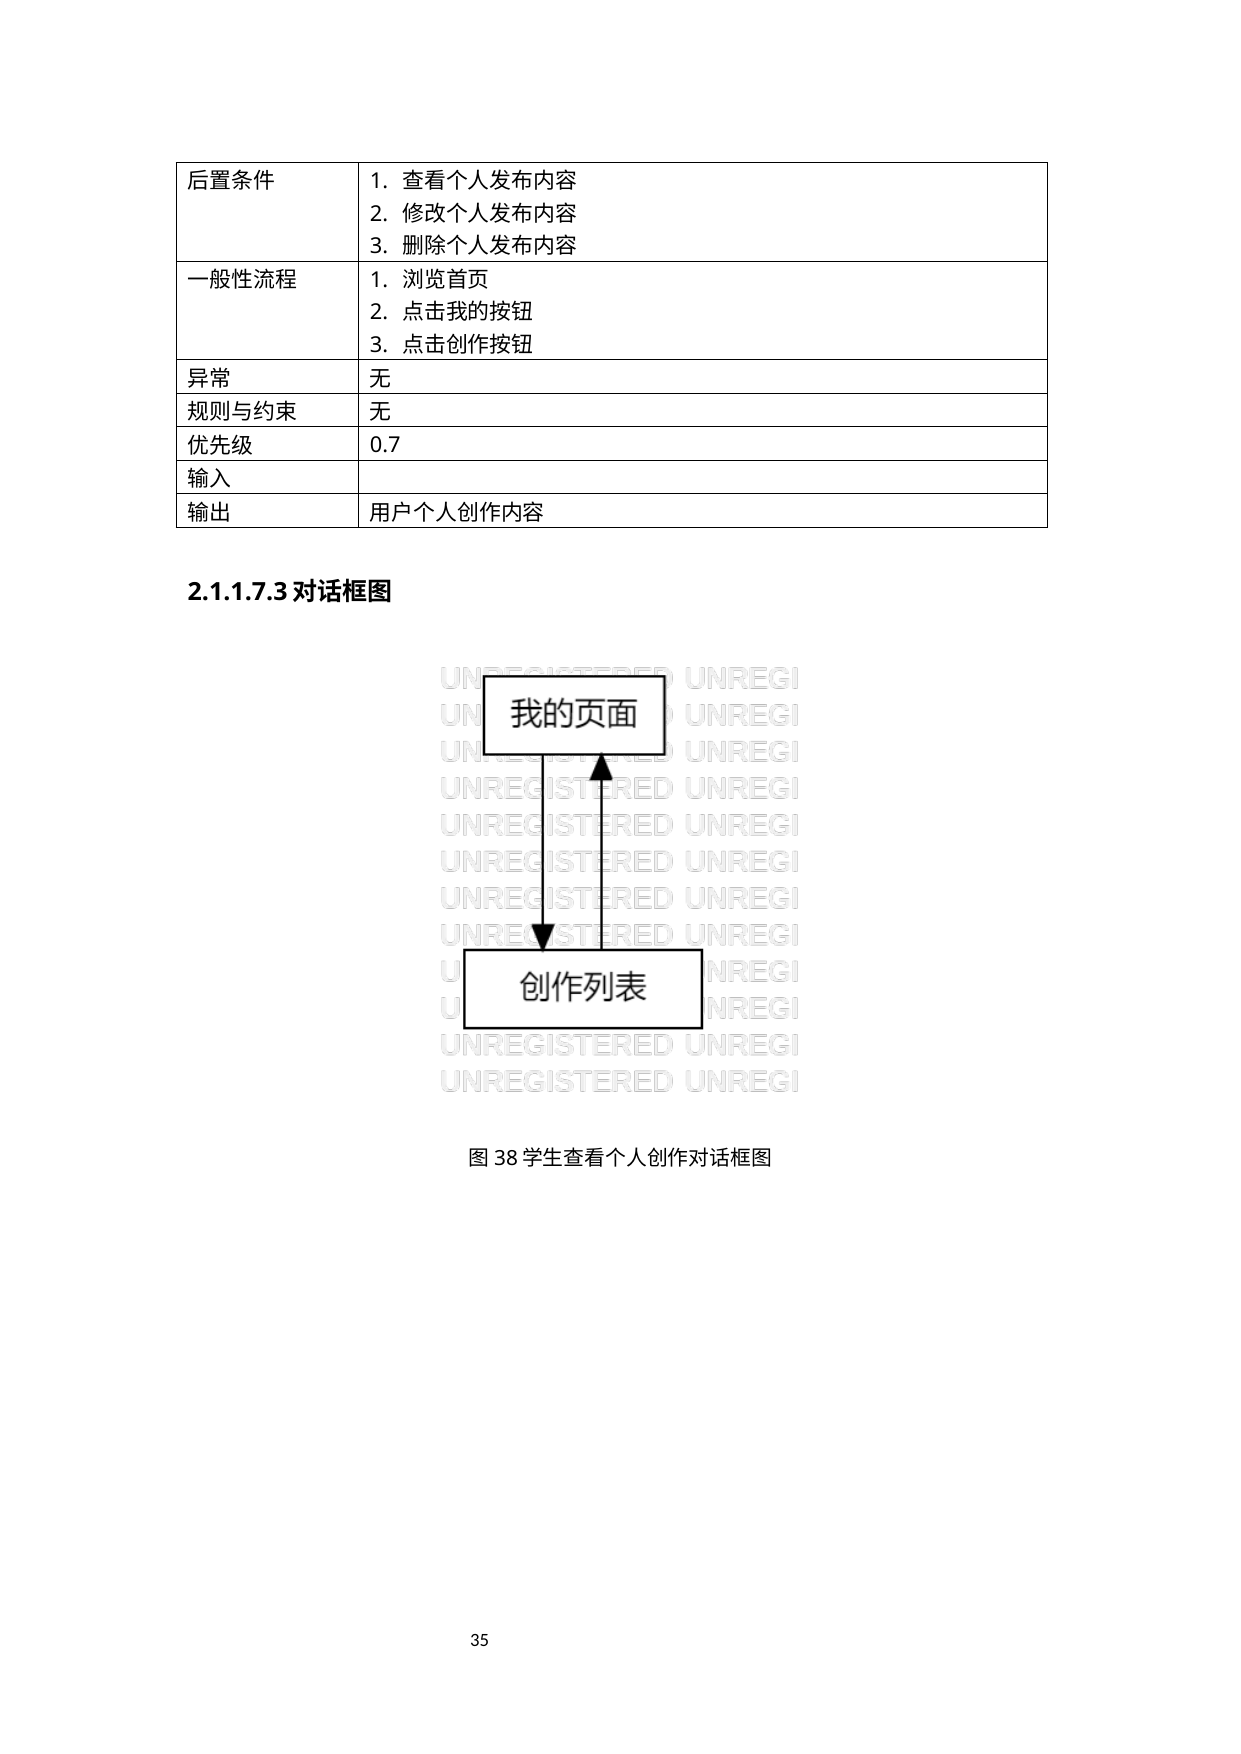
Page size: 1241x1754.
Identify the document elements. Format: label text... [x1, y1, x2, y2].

table_cell 输入 [177, 461, 358, 493]
subtitle 对话框图 [187, 557, 1053, 622]
table_cell 规则与约束 [177, 394, 358, 426]
table_cell 无 [359, 360, 1047, 393]
table_cell 优先级 [177, 427, 358, 460]
text 图 38学生查看个人创作对话框图 [187, 1140, 1053, 1172]
picture [440, 652, 800, 1126]
table_cell 一般性流程 [177, 262, 358, 359]
table_cell 浏览首页 点击我的按钮 点击创作按钮 [359, 262, 1047, 359]
table_cell [359, 461, 1047, 493]
table_cell 无 [359, 394, 1047, 426]
table_cell 异常 [177, 360, 358, 393]
table_cell 用户个人创作内容 [359, 494, 1047, 527]
table_cell 后置条件 [177, 163, 358, 261]
table_cell 0.7 [359, 427, 1047, 460]
table_cell 查看个人发布内容 修改个人发布内容 删除个人发布内容 [359, 163, 1047, 261]
table_cell 输出 [177, 494, 358, 527]
